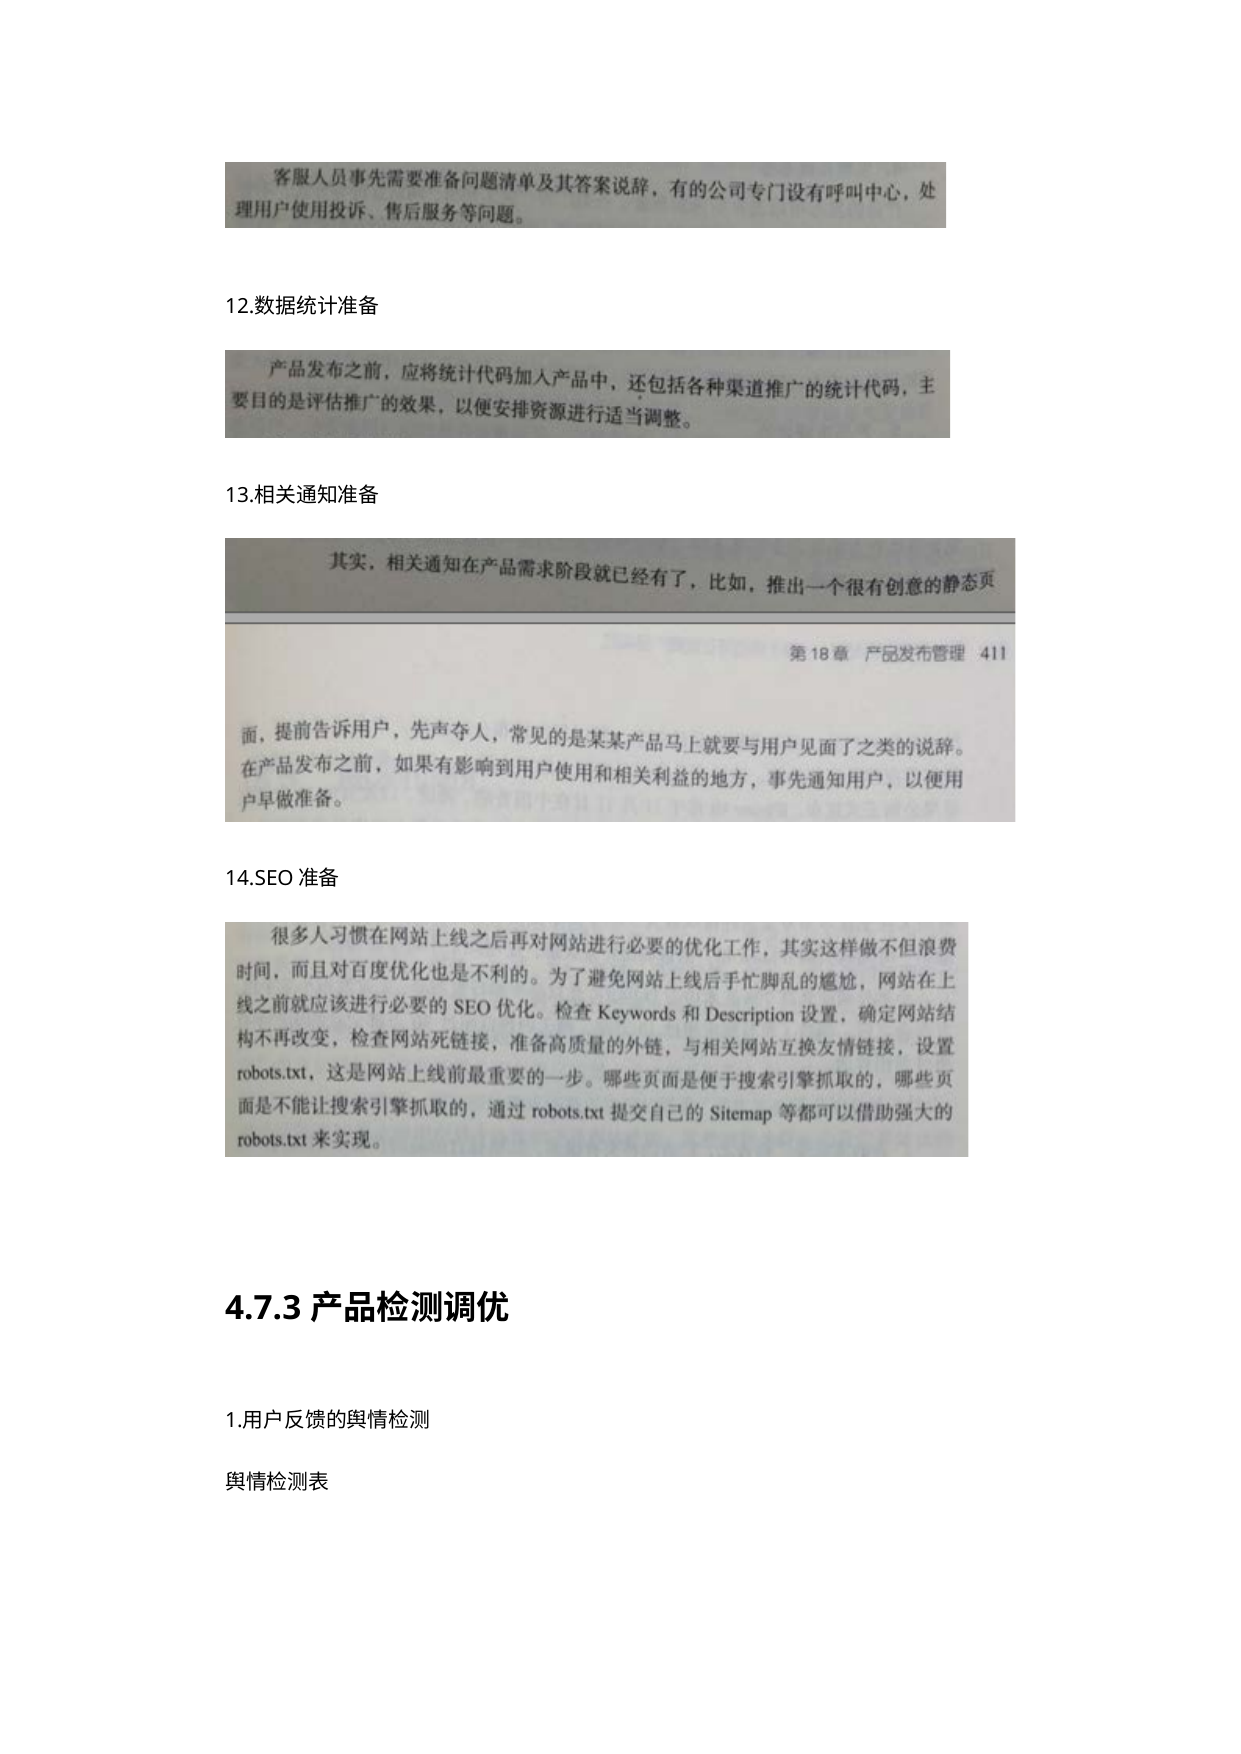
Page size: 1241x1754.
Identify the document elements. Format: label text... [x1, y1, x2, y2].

picture [225, 162, 947, 228]
text 14.SEO准备 [225, 860, 1053, 893]
picture [225, 350, 951, 438]
text 13.相关通知准备 [225, 477, 1053, 509]
picture [225, 922, 969, 1157]
text 12.数据统计准备 [225, 289, 1053, 321]
text 1.用户反馈的舆情检测 [225, 1402, 1053, 1435]
picture [225, 538, 1016, 822]
text 产品检测调优 [225, 1273, 1053, 1338]
text 舆情检测表 [225, 1464, 1053, 1496]
